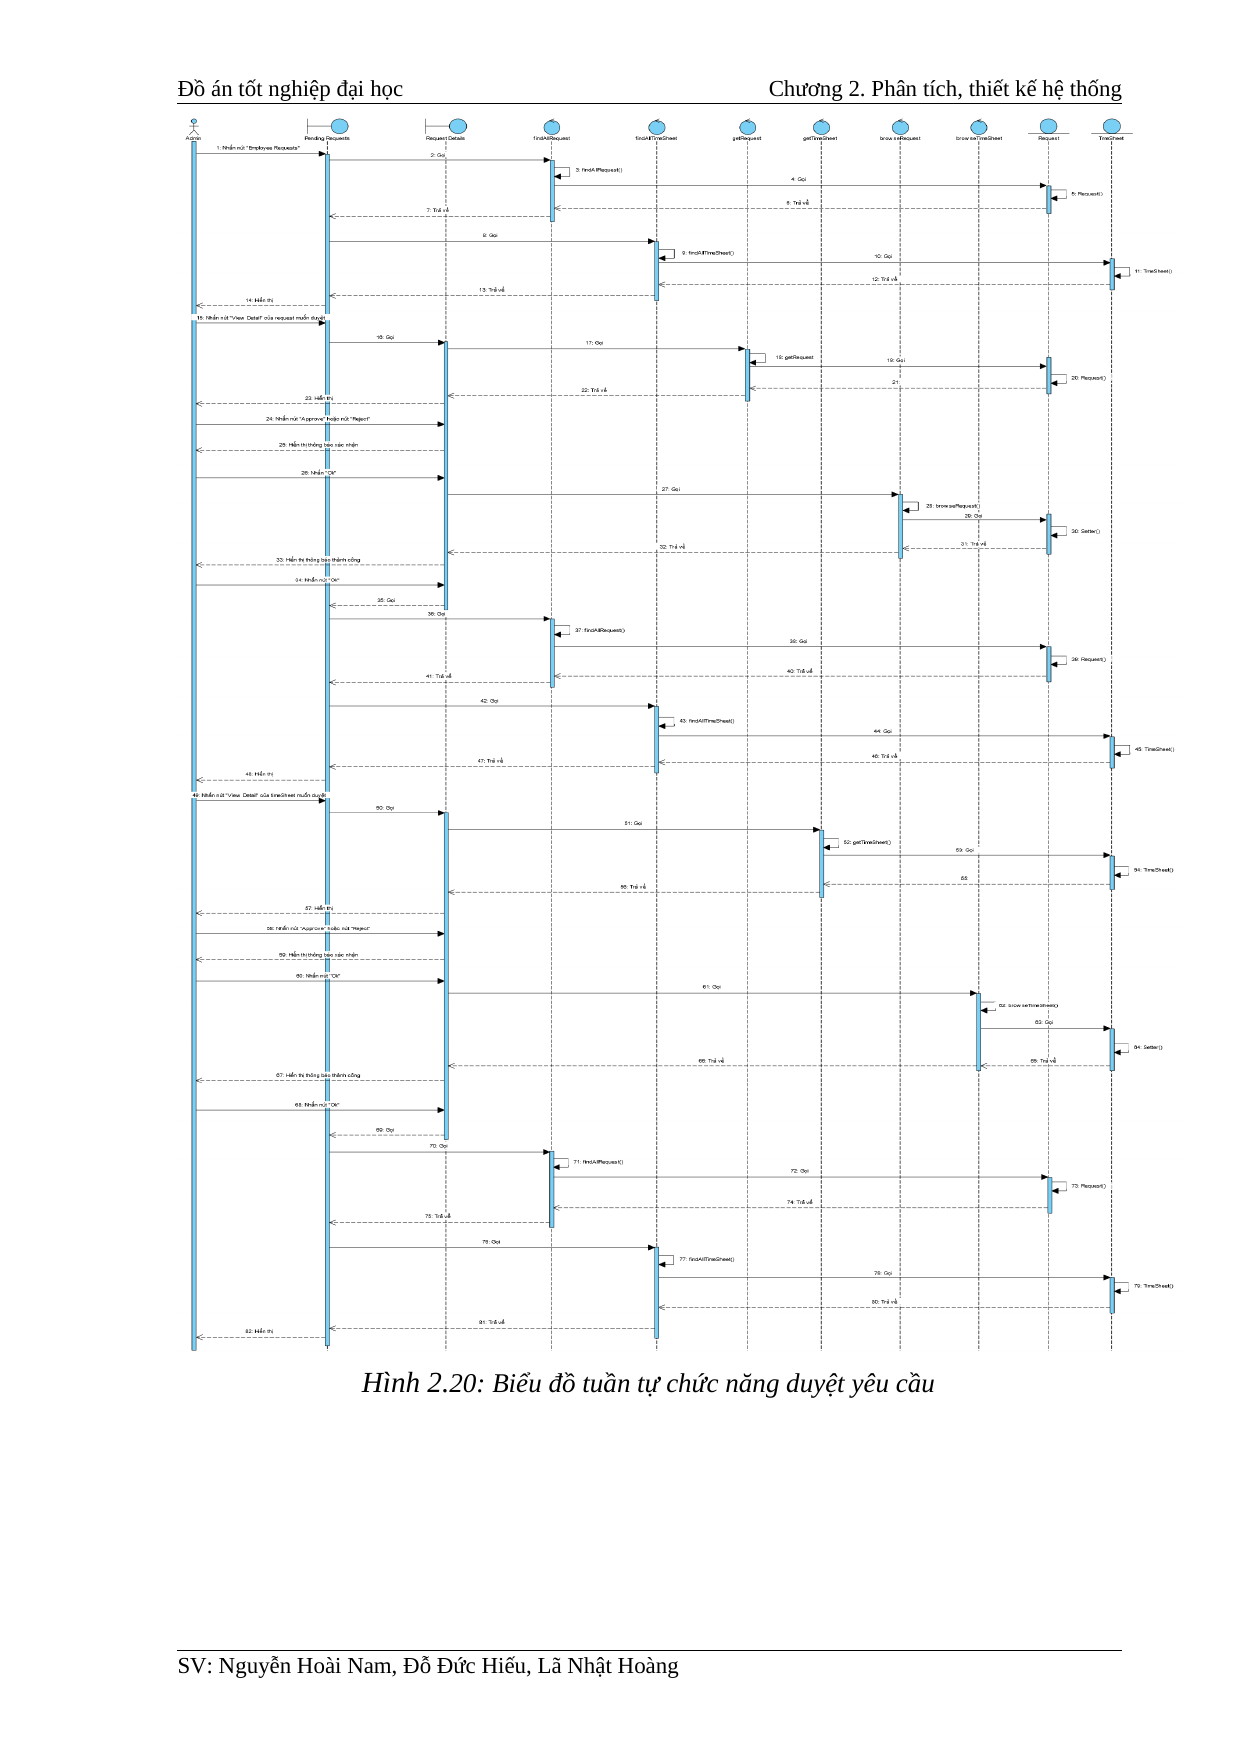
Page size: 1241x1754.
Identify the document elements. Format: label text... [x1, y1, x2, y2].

text Hình 2.20: Biểu đồ tuần tự chức năng duyệt yêu cầu [177, 1365, 1122, 1399]
picture [177, 118, 1183, 1352]
